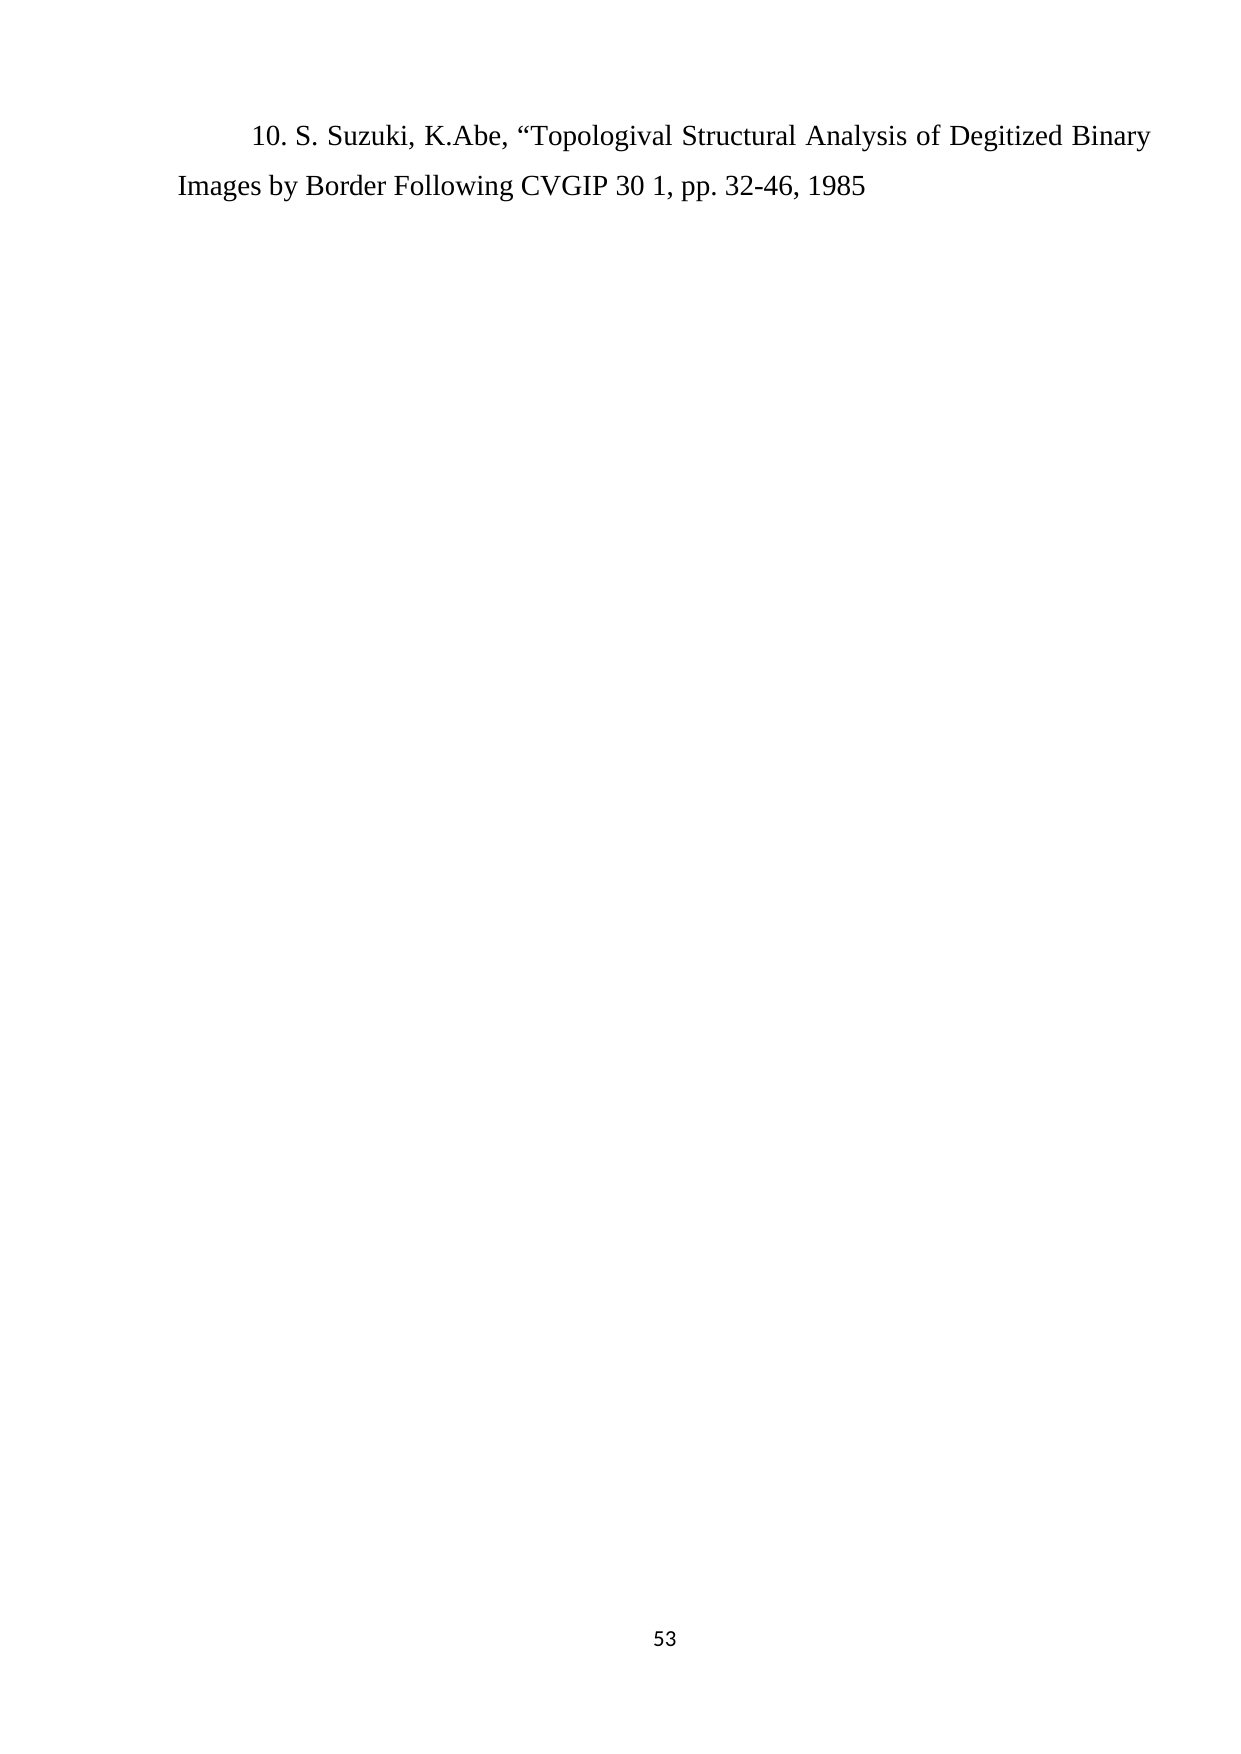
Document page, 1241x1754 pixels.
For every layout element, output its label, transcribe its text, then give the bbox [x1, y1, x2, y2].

list S. Suzuki, K.Abe, “Topologival Structural Analysis of Degitized Binary Images by Border Following CVGIP 30 1, pp. 32-46, 1985 [177, 118, 1152, 202]
